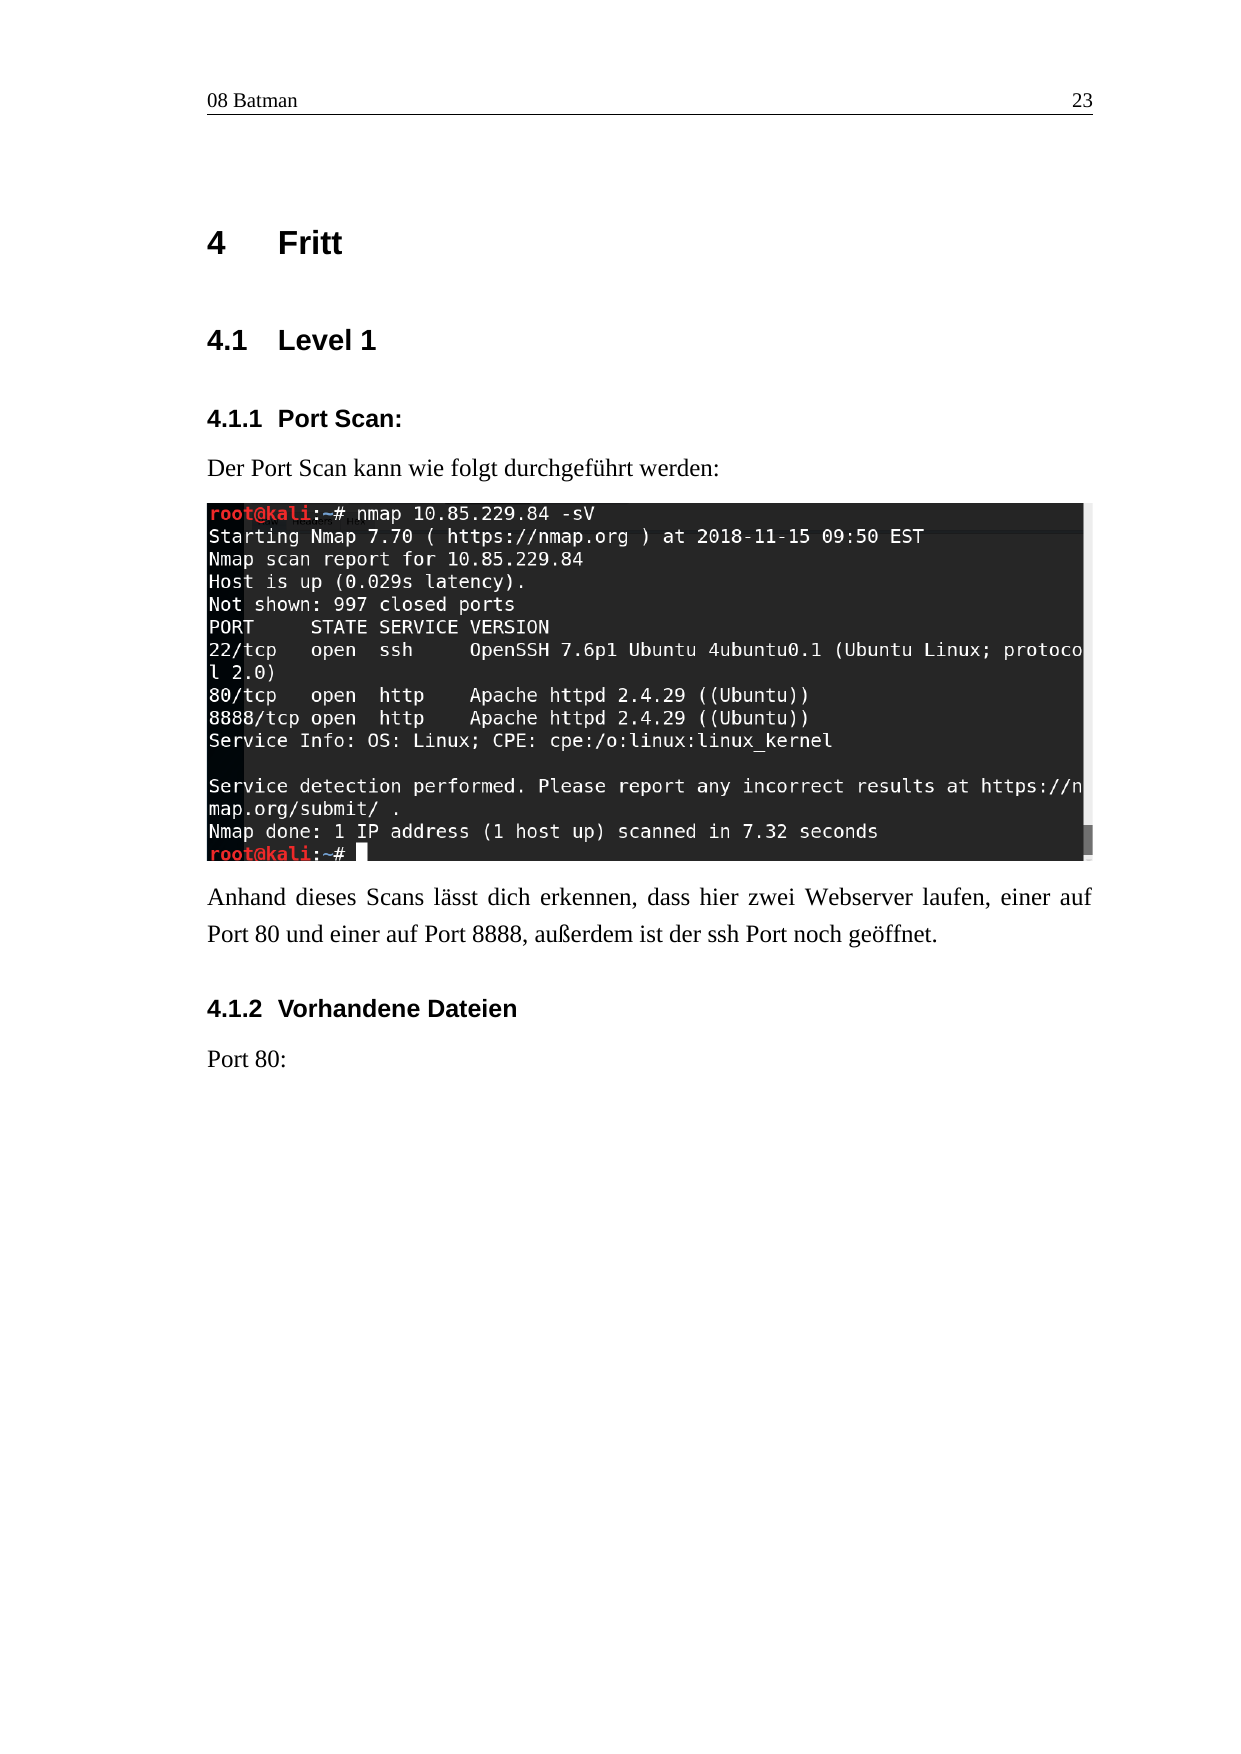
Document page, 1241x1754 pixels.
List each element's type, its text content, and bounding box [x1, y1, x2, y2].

text Port 80: [207, 1044, 1093, 1072]
subtitle Level 1 [207, 323, 1093, 356]
picture [206, 503, 1093, 861]
text Der Port Scan kann wie folgt durchgeführt werden: [207, 453, 1093, 482]
subtitle Port Scan: [207, 404, 1093, 432]
text Anhand dieses Scans lässt dich erkennen, dass hier zwei Webserver laufen, einer auf Port 80 und einer auf Port 8888, außerdem ist der ssh Port noch geöffnet. [207, 882, 1093, 948]
subtitle Fritt [207, 223, 1093, 261]
subtitle Vorhandene Dateien [207, 994, 1093, 1023]
